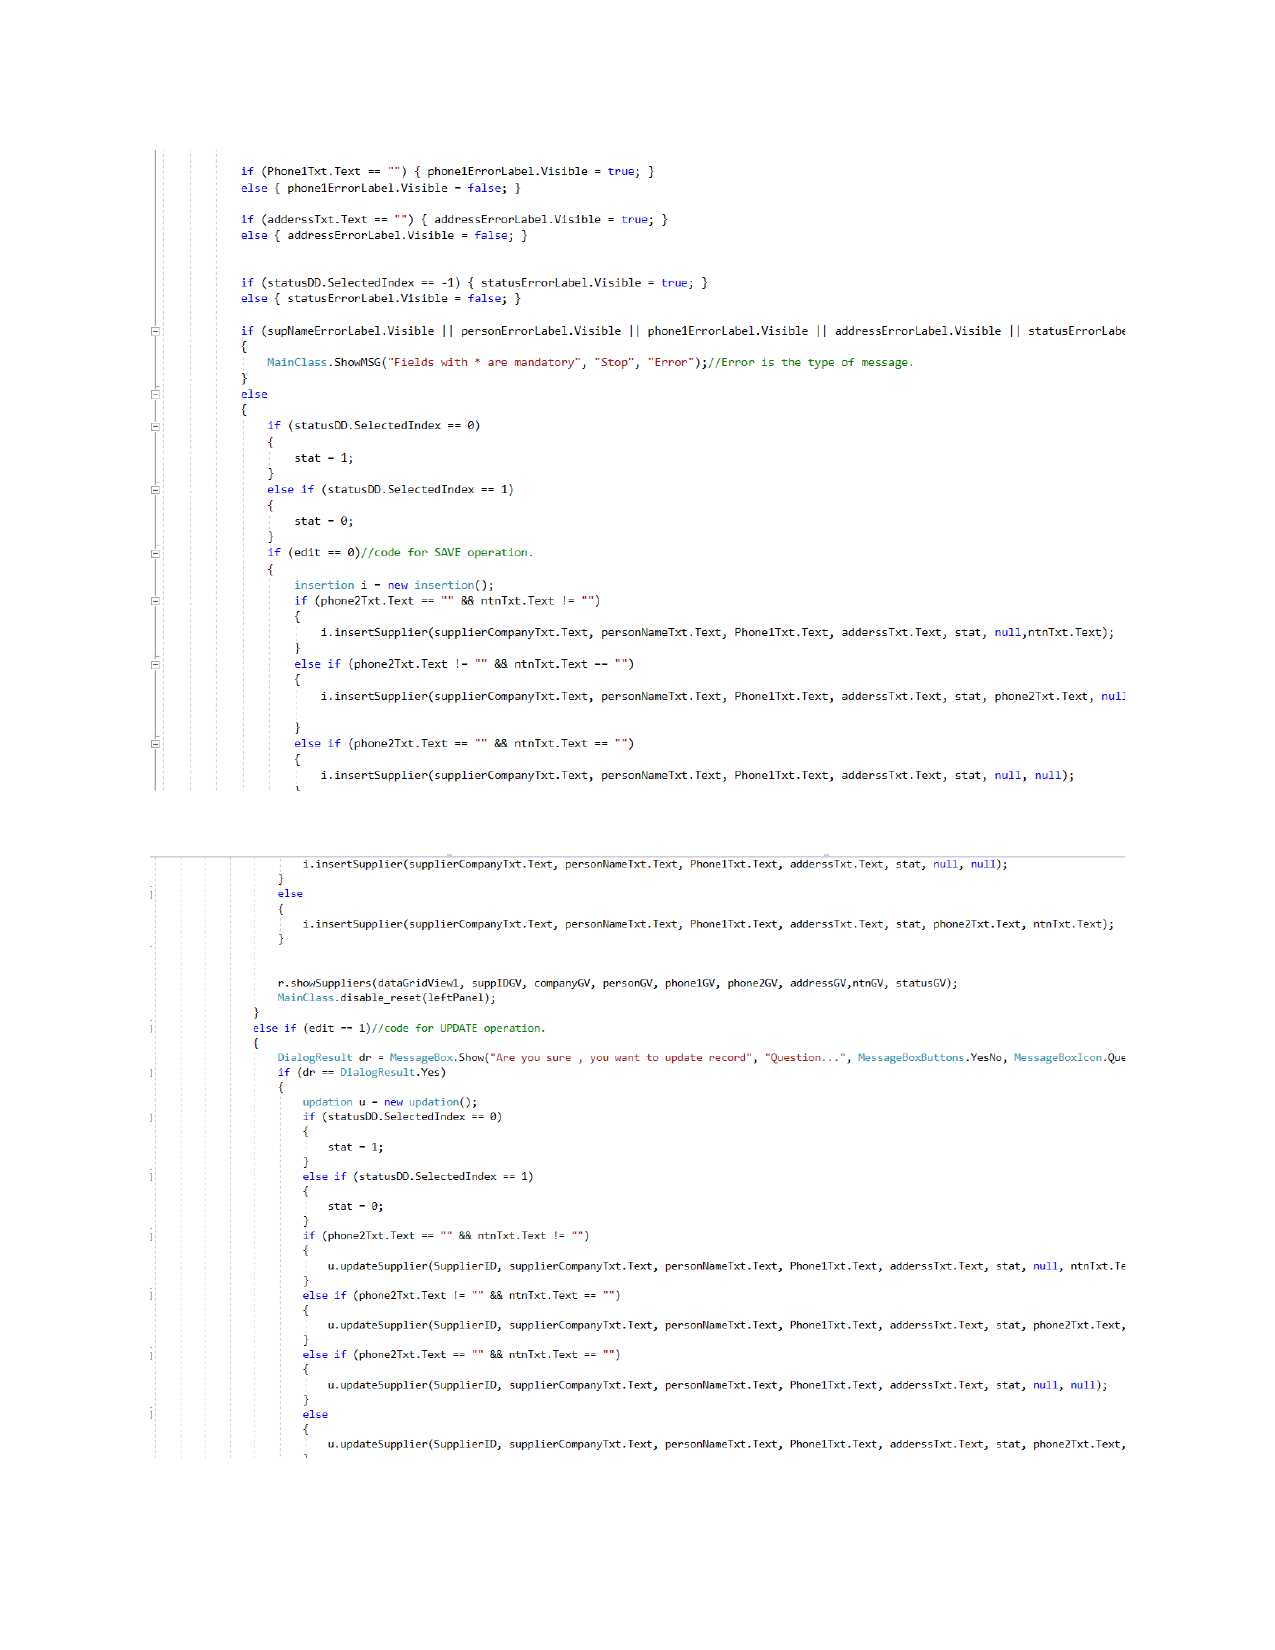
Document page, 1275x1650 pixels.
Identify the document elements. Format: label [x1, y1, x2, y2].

picture [150, 854, 1125, 1458]
picture [150, 150, 1125, 791]
